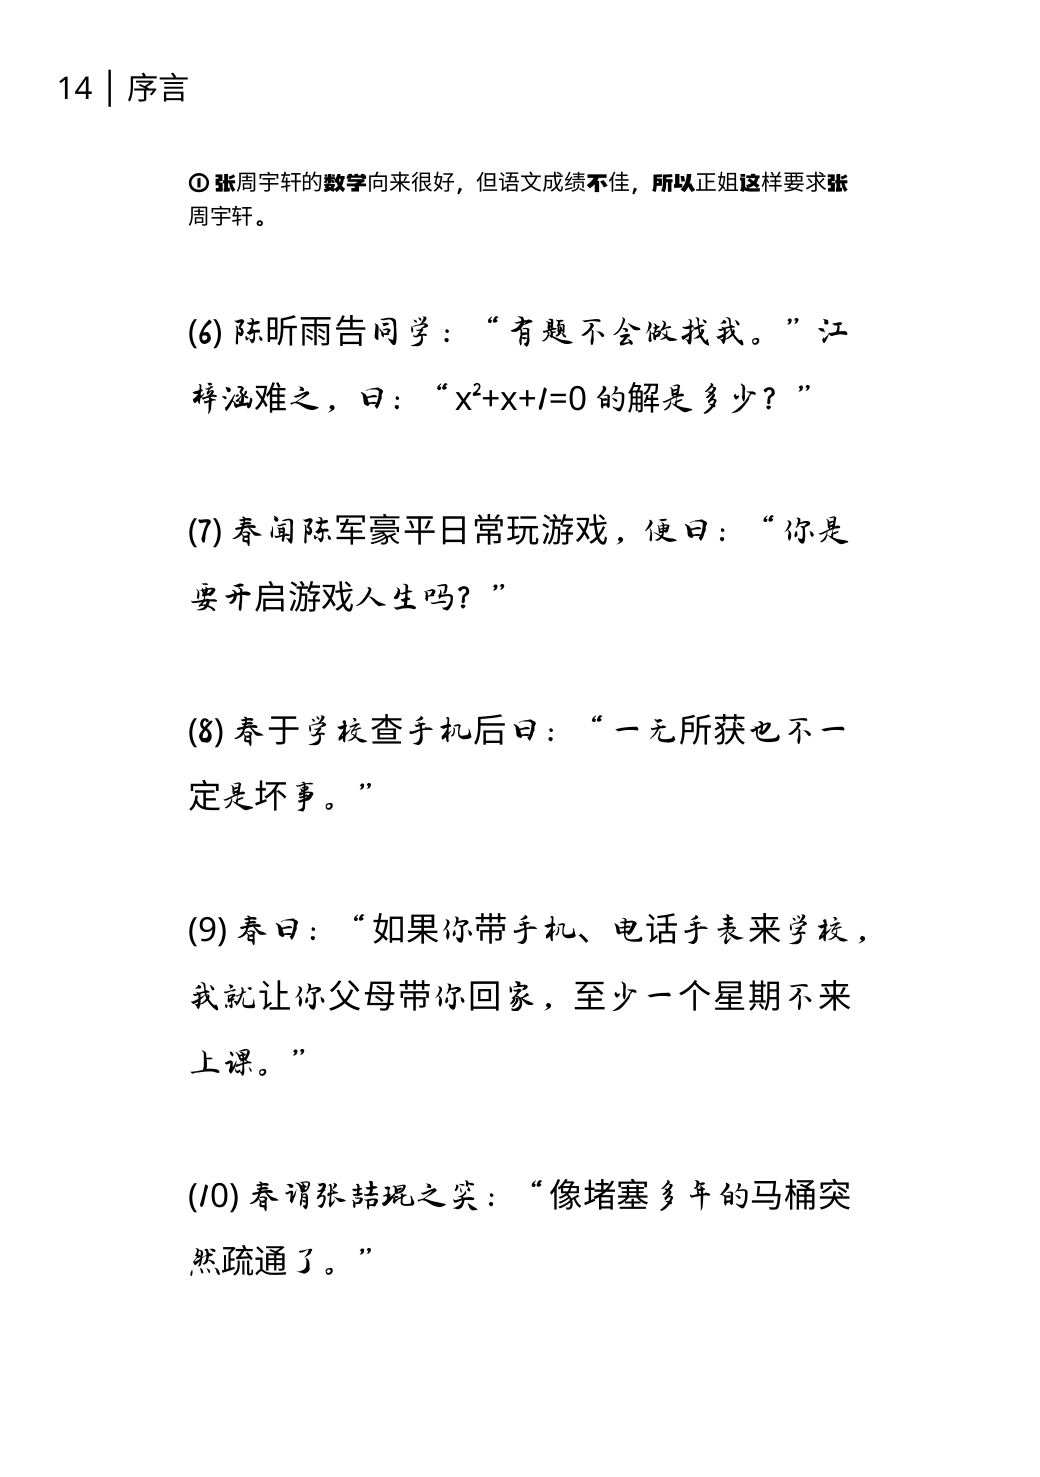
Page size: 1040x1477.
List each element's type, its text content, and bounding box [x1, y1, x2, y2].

list 春于学校查手机后曰：“一无所获也不一定是坏事。” [188, 698, 852, 831]
list 春曰：“如果你带手机、电话手表来学校，我就让你父母带你回家，至少一个星期不来上课。” [188, 897, 852, 1097]
list 春闻陈军豪平日常玩游戏，便曰：“你是要开启游戏人生吗？” [188, 499, 852, 632]
text ①张周宇轩的数学向来很好，但语文成绩不佳，所以正姐这样要求张周宇轩。 [188, 166, 852, 233]
list 陈昕雨告同学：“有题不会做找我。”江梓涵难之，曰：“x2+x+1=0的解是多少？” [188, 299, 852, 432]
list 春谓张喆琨之笑：“像堵塞多年的马桶突然疏通了。” [188, 1163, 852, 1296]
